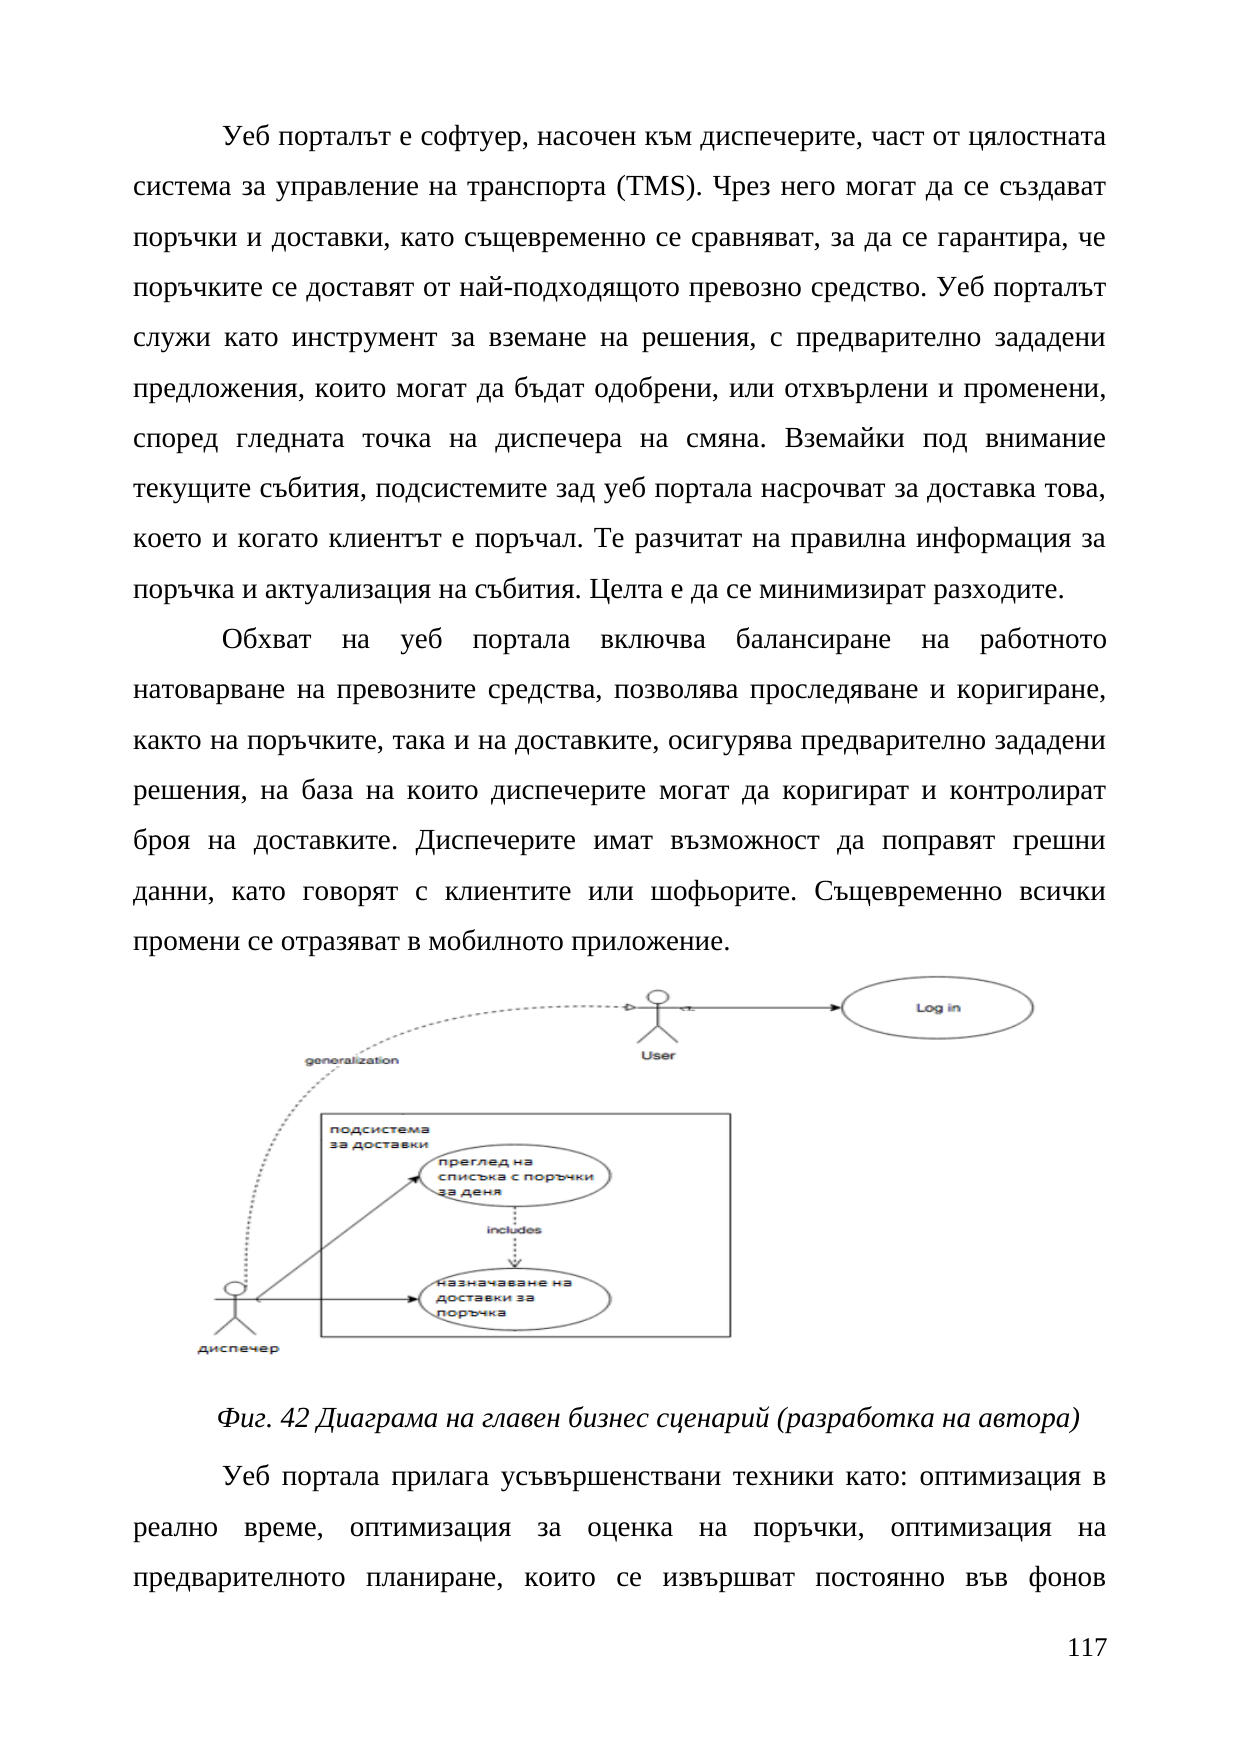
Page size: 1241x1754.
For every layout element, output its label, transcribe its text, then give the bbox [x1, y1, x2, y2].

title Фиг. 42 Диаграма на главен бизнес сценарий (разработка на автора) [133, 1400, 1107, 1433]
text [133, 1458, 1107, 1593]
picture [192, 973, 1041, 1359]
text Уеб порталът е софтуер, насочен към диспечерите, част от цялостната система за управление на транспорта (TMS). Чрез него могат да се създават поръчки и доставки, като същевременно се сравняват, за да се гарантира, че поръчките се доставят от най-подходящото превозно средство. Уеб порталът служи като инструмент за вземане на решения, с предварително зададени предложения, които могат да бъдат одобрени, или отхвърлени и променени, според гледната точка на диспечера на смяна. Вземайки под внимание текущите събития, подсистемите зад уеб портала насрочват за доставка това, което и когато клиентът е поръчал. Те разчитат на правилна информация за поръчка и актуализация на събития. Целта е да се минимизират разходите. [133, 118, 1107, 604]
text Обхват на уеб портала включва балансиране на работното натоварване на превозните средства, позволява проследяване и коригиране, както на поръчките, така и на доставките, осигурява предварително зададени решения, на база на които диспечерите могат да коригират и контролират броя на доставките. Диспечерите имат възможност да поправят грешни данни, като говорят с клиентите или шофьорите. Същевременно всички промени се отразяват в мобилното приложение. [133, 621, 1107, 957]
